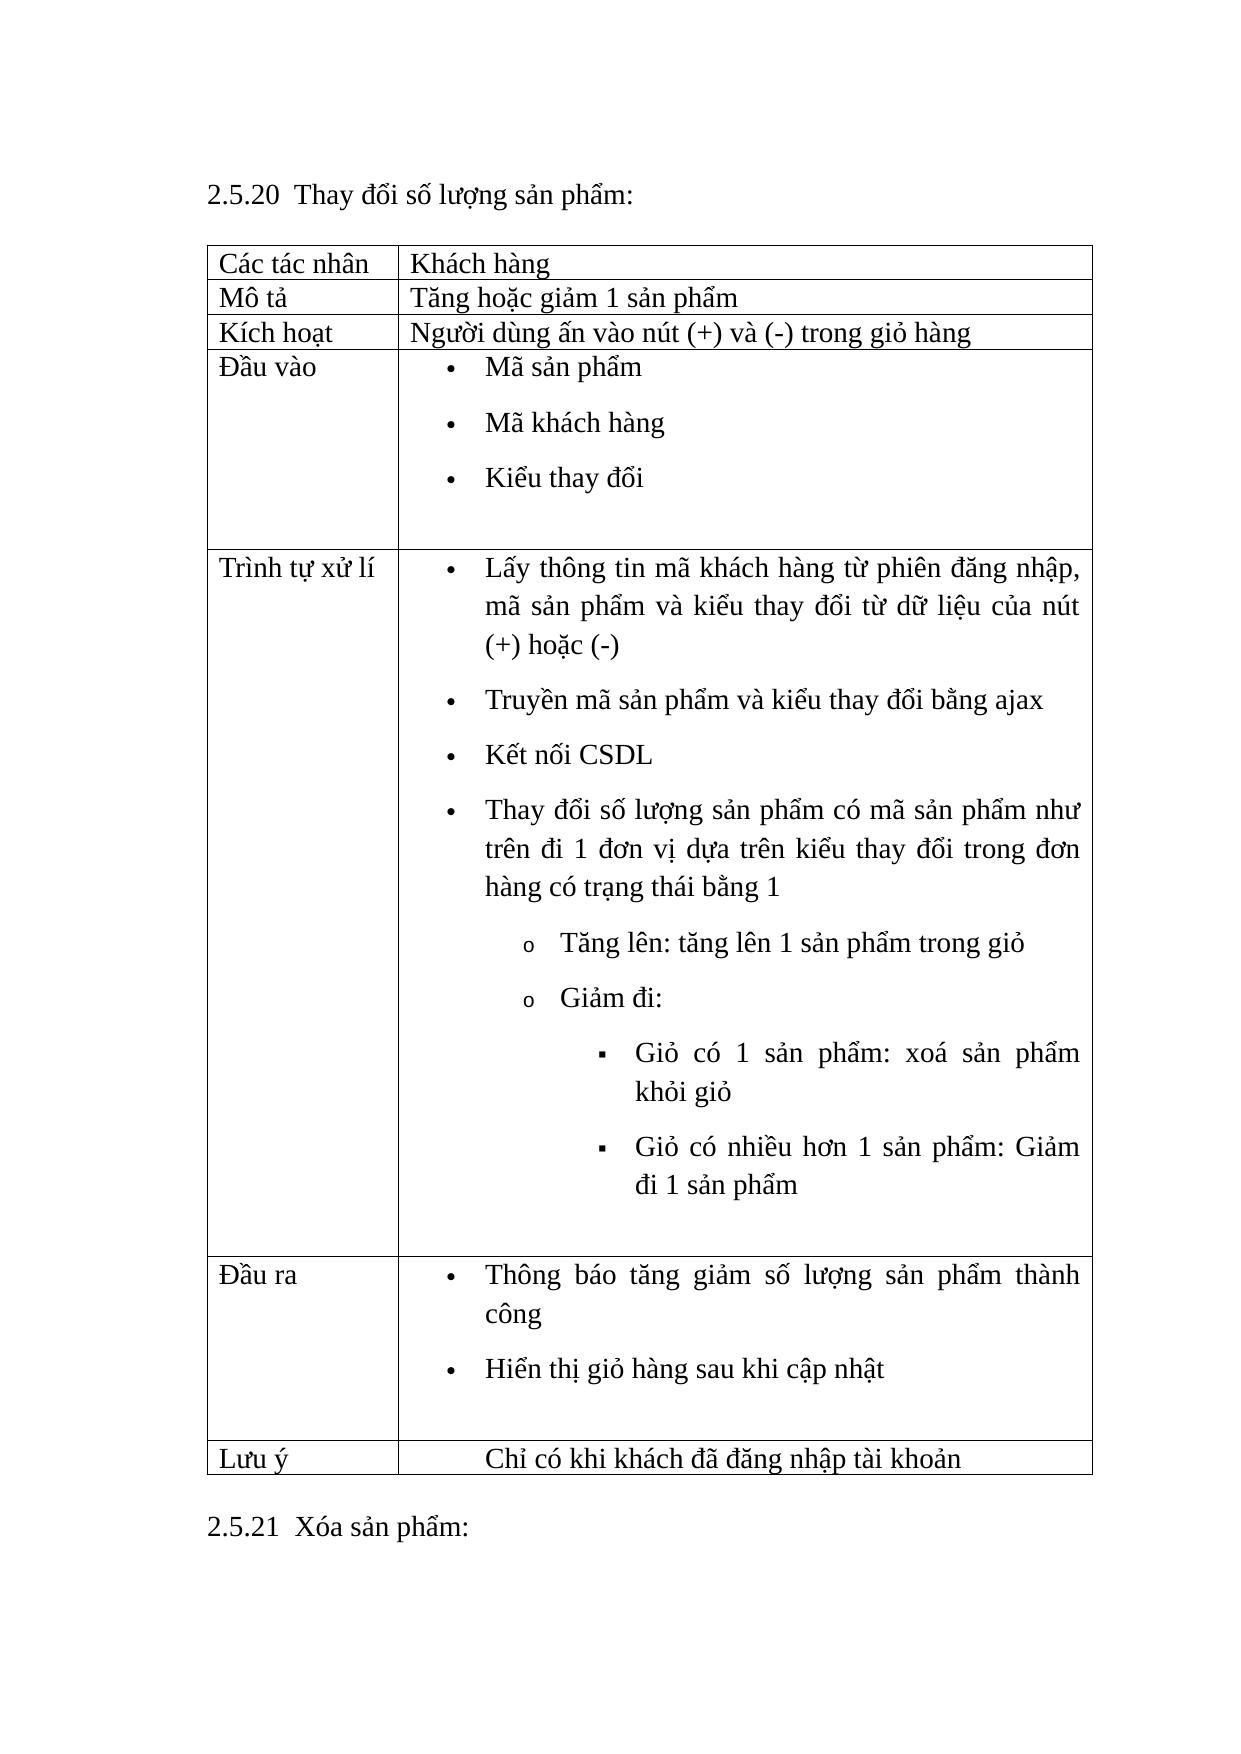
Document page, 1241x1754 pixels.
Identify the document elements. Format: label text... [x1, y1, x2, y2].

text 2.5.20 Thay đổi số lượng sản phẩm: [207, 177, 1122, 211]
table_header Các tác nhân [208, 246, 398, 279]
table_cell Thông báo tăng giảm số lượng sản phẩm thành công Hiển thị giỏ hàng sau khi cập nhật [399, 1257, 1092, 1440]
table_cell Lưu ý [208, 1441, 398, 1474]
table_cell Người dùng ấn vào nút (+) và (-) trong giỏ hàng [399, 315, 1092, 348]
table_cell Tăng hoặc giảm 1 sản phẩm [399, 280, 1092, 314]
table_cell Mô tả [208, 280, 398, 314]
table_cell Chỉ có khi khách đã đăng nhập tài khoản [399, 1441, 1092, 1474]
table_cell Đầu ra [208, 1257, 398, 1440]
table_cell Kích hoạt [208, 315, 398, 348]
table_cell Lấy thông tin mã khách hàng từ phiên đăng nhập, mã sản phẩm và kiểu thay đổi từ dữ liệu của nút (+) hoặc (-) Truyền mã sản phẩm và kiểu thay đổi bằng ajax Kết nối CSDL Thay đổi số lượng sản phẩm có mã sản phẩm như trên đi 1 đơn vị dựa trên kiểu thay đổi trong đơn hàng có trạng thái bằng 1 Tăng lên: tăng lên 1 sản phẩm trong giỏ Giảm đi: Giỏ có 1 sản phẩm: xoá sản phẩm khỏi giỏ Giỏ có nhiều hơn 1 sản phẩm: Giảm đi 1 sản phẩm [399, 550, 1092, 1256]
table_header Khách hàng [399, 246, 1092, 279]
table_cell Mã sản phẩm Mã khách hàng Kiểu thay đổi [399, 350, 1092, 549]
table_cell Đầu vào [208, 350, 398, 549]
text 2.5.21 Xóa sản phẩm: [207, 1509, 1122, 1543]
table_cell Trình tự xử lí [208, 550, 398, 1256]
